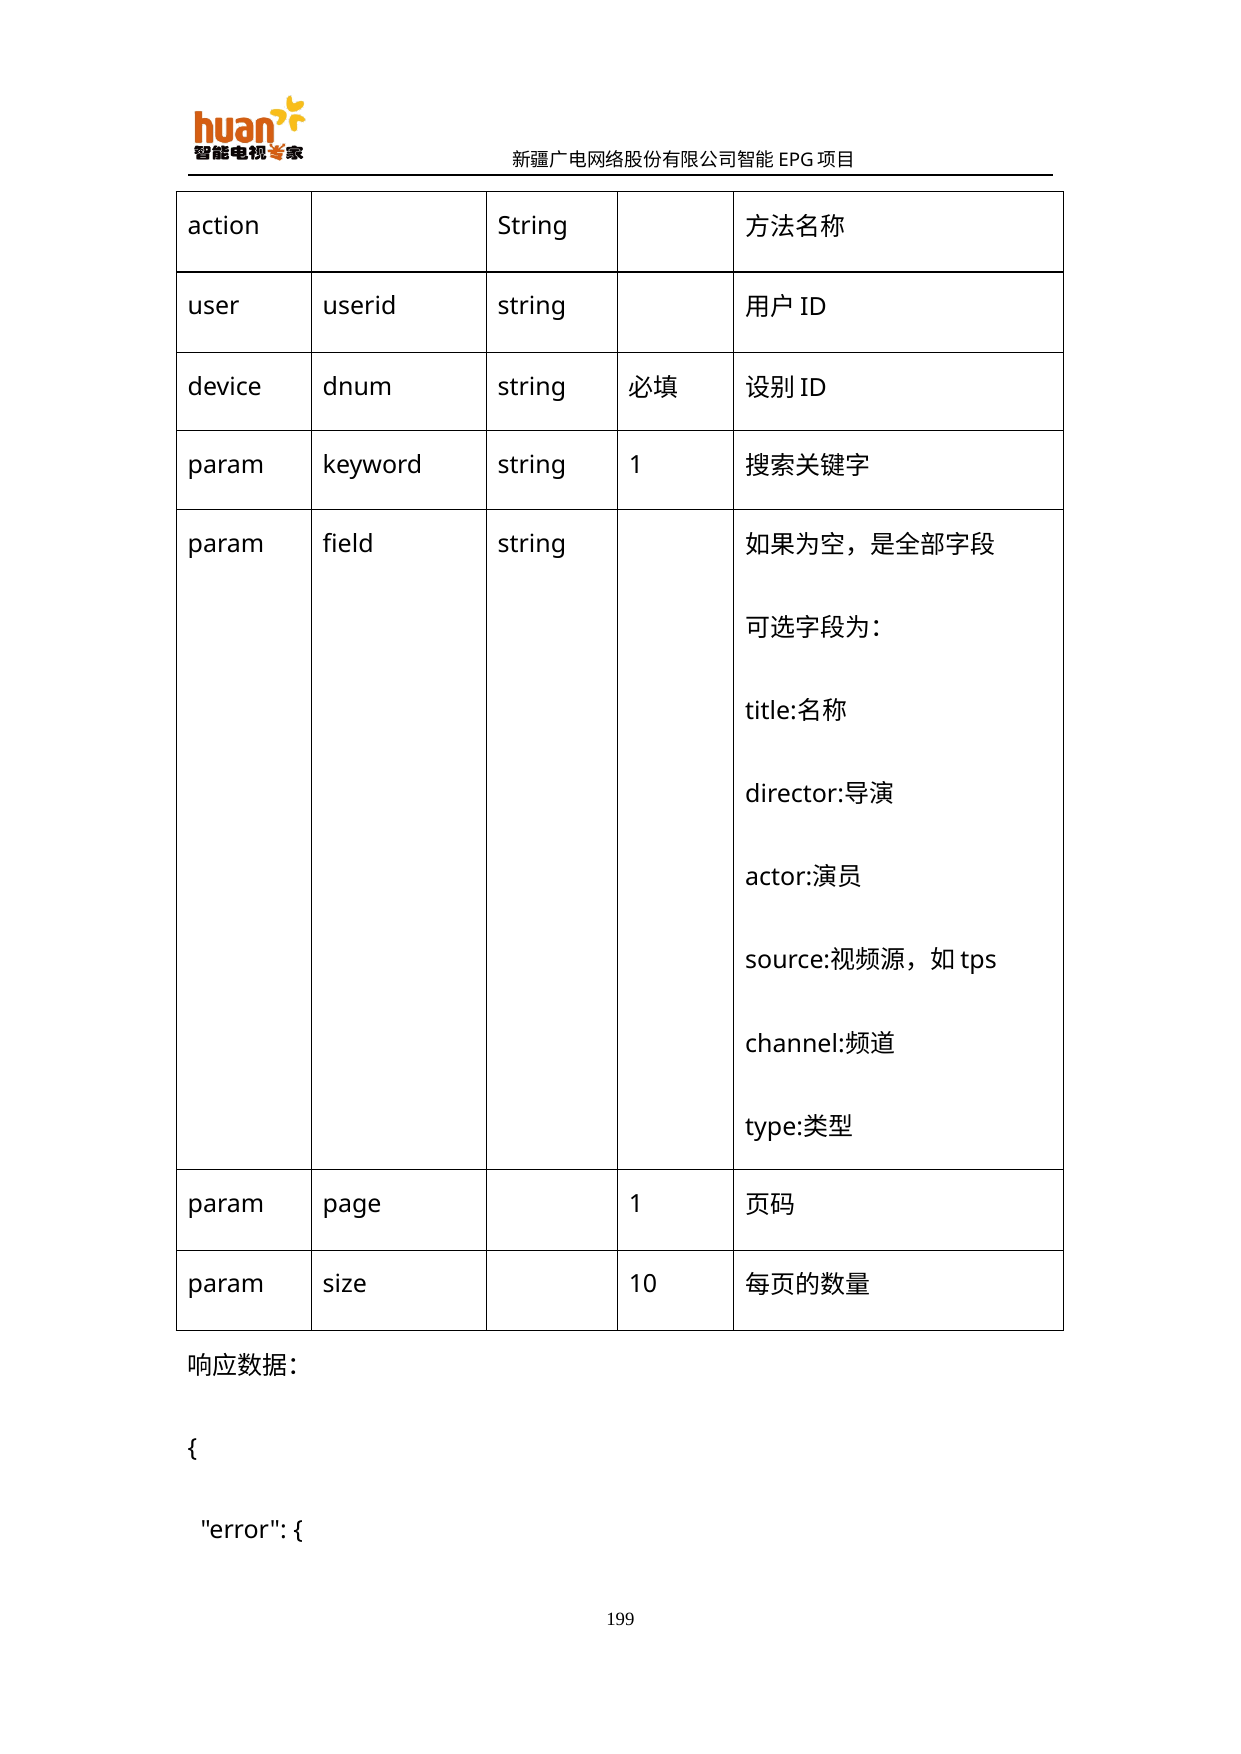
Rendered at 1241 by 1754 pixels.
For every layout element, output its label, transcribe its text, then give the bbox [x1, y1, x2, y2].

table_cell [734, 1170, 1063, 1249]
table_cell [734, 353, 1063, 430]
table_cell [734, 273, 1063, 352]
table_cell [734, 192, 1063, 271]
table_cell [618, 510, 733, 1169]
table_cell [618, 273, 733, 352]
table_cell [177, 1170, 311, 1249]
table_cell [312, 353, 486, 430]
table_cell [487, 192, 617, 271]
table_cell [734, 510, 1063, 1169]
text "error": { [187, 1496, 1053, 1561]
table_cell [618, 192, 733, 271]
text { [187, 1414, 1053, 1479]
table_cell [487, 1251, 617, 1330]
text 响应数据： [187, 1331, 1053, 1396]
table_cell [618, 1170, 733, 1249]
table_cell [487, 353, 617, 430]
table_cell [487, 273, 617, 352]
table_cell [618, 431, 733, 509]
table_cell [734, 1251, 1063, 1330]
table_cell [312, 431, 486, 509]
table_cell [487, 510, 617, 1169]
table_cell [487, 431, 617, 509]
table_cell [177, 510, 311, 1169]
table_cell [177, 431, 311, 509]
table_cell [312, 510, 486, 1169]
picture [187, 88, 313, 167]
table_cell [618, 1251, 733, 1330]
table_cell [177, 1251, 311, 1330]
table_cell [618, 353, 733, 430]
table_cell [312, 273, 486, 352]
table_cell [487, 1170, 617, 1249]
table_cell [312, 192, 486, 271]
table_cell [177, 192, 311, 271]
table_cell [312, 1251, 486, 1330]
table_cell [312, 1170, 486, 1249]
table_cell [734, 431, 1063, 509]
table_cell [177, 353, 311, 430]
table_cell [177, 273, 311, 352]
